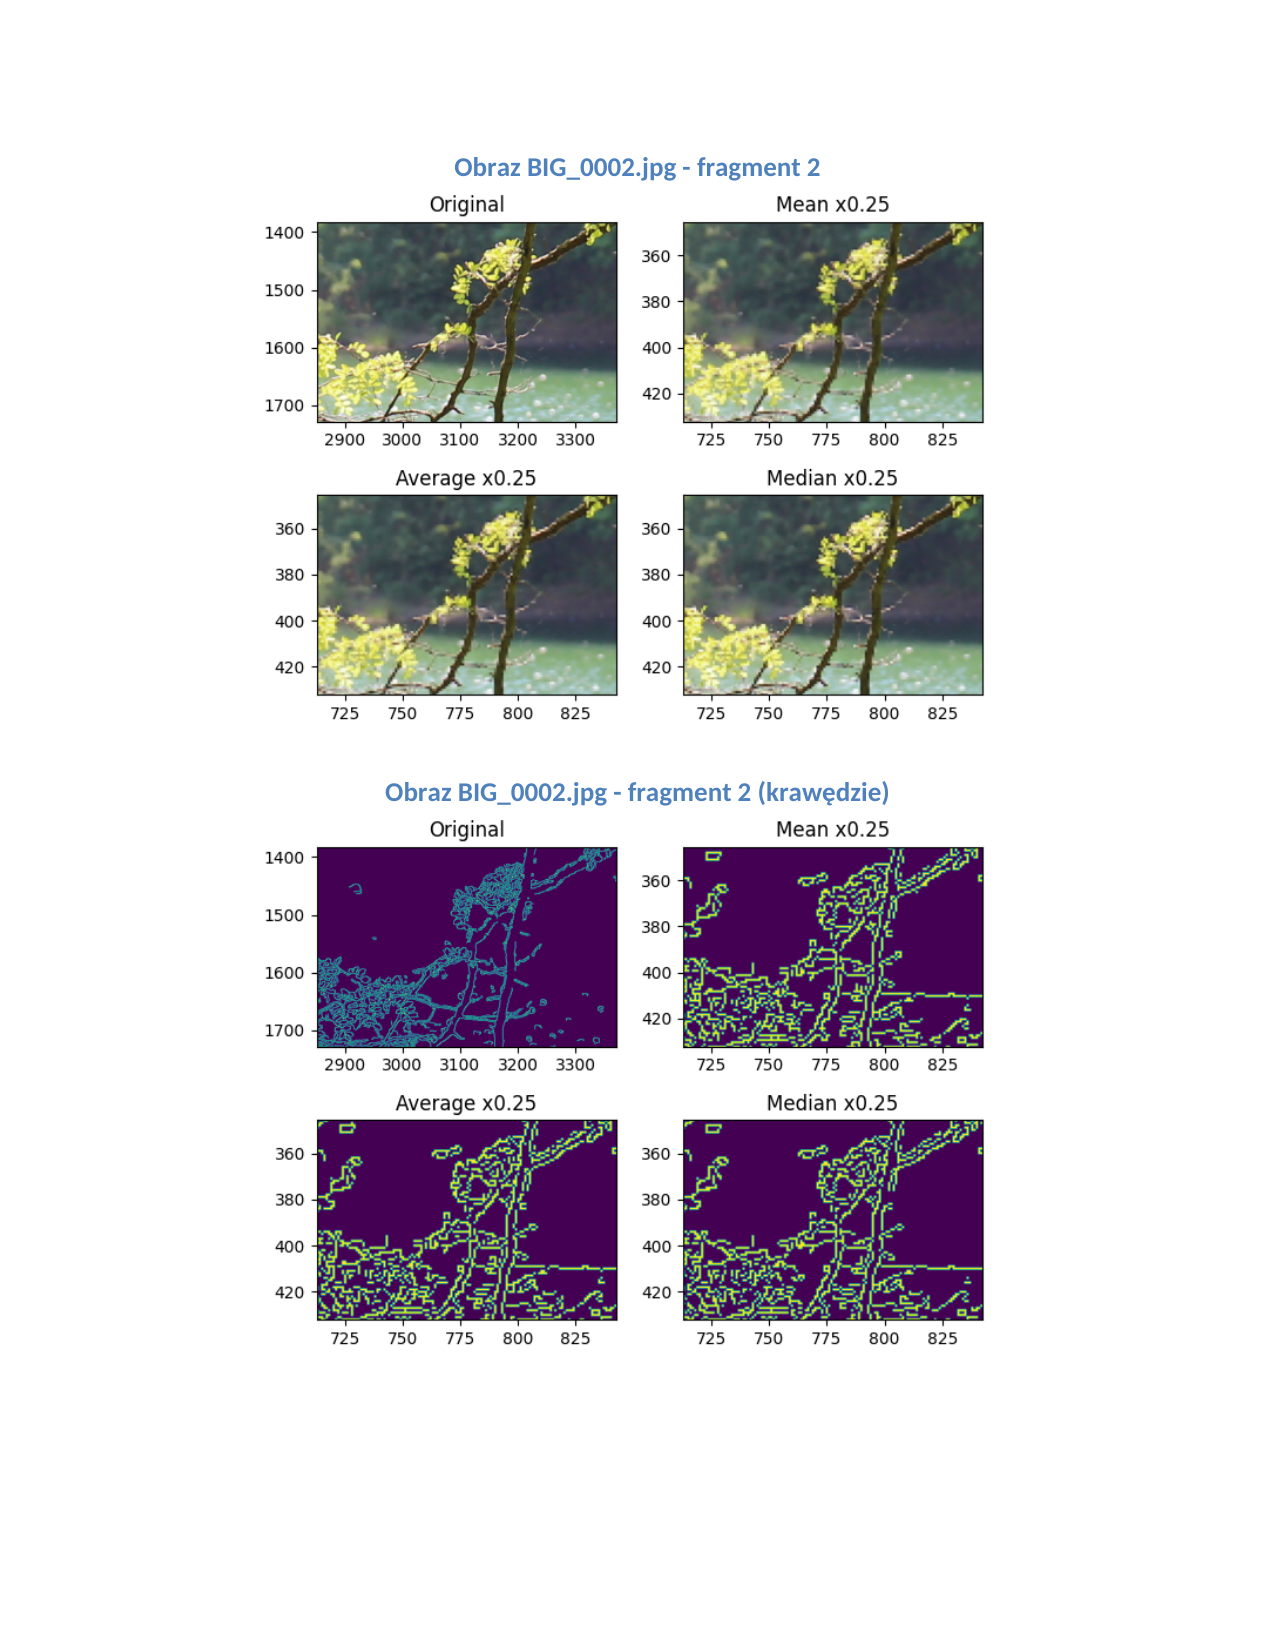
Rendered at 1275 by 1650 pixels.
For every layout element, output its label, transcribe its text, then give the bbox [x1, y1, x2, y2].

subtitle Obraz BIG_0002.jpg - fragment 2 (krawędzie) [187, 775, 1087, 808]
picture [262, 187, 1013, 751]
subtitle Obraz BIG_0002.jpg - fragment 2 [187, 150, 1087, 183]
picture [262, 813, 1013, 1376]
